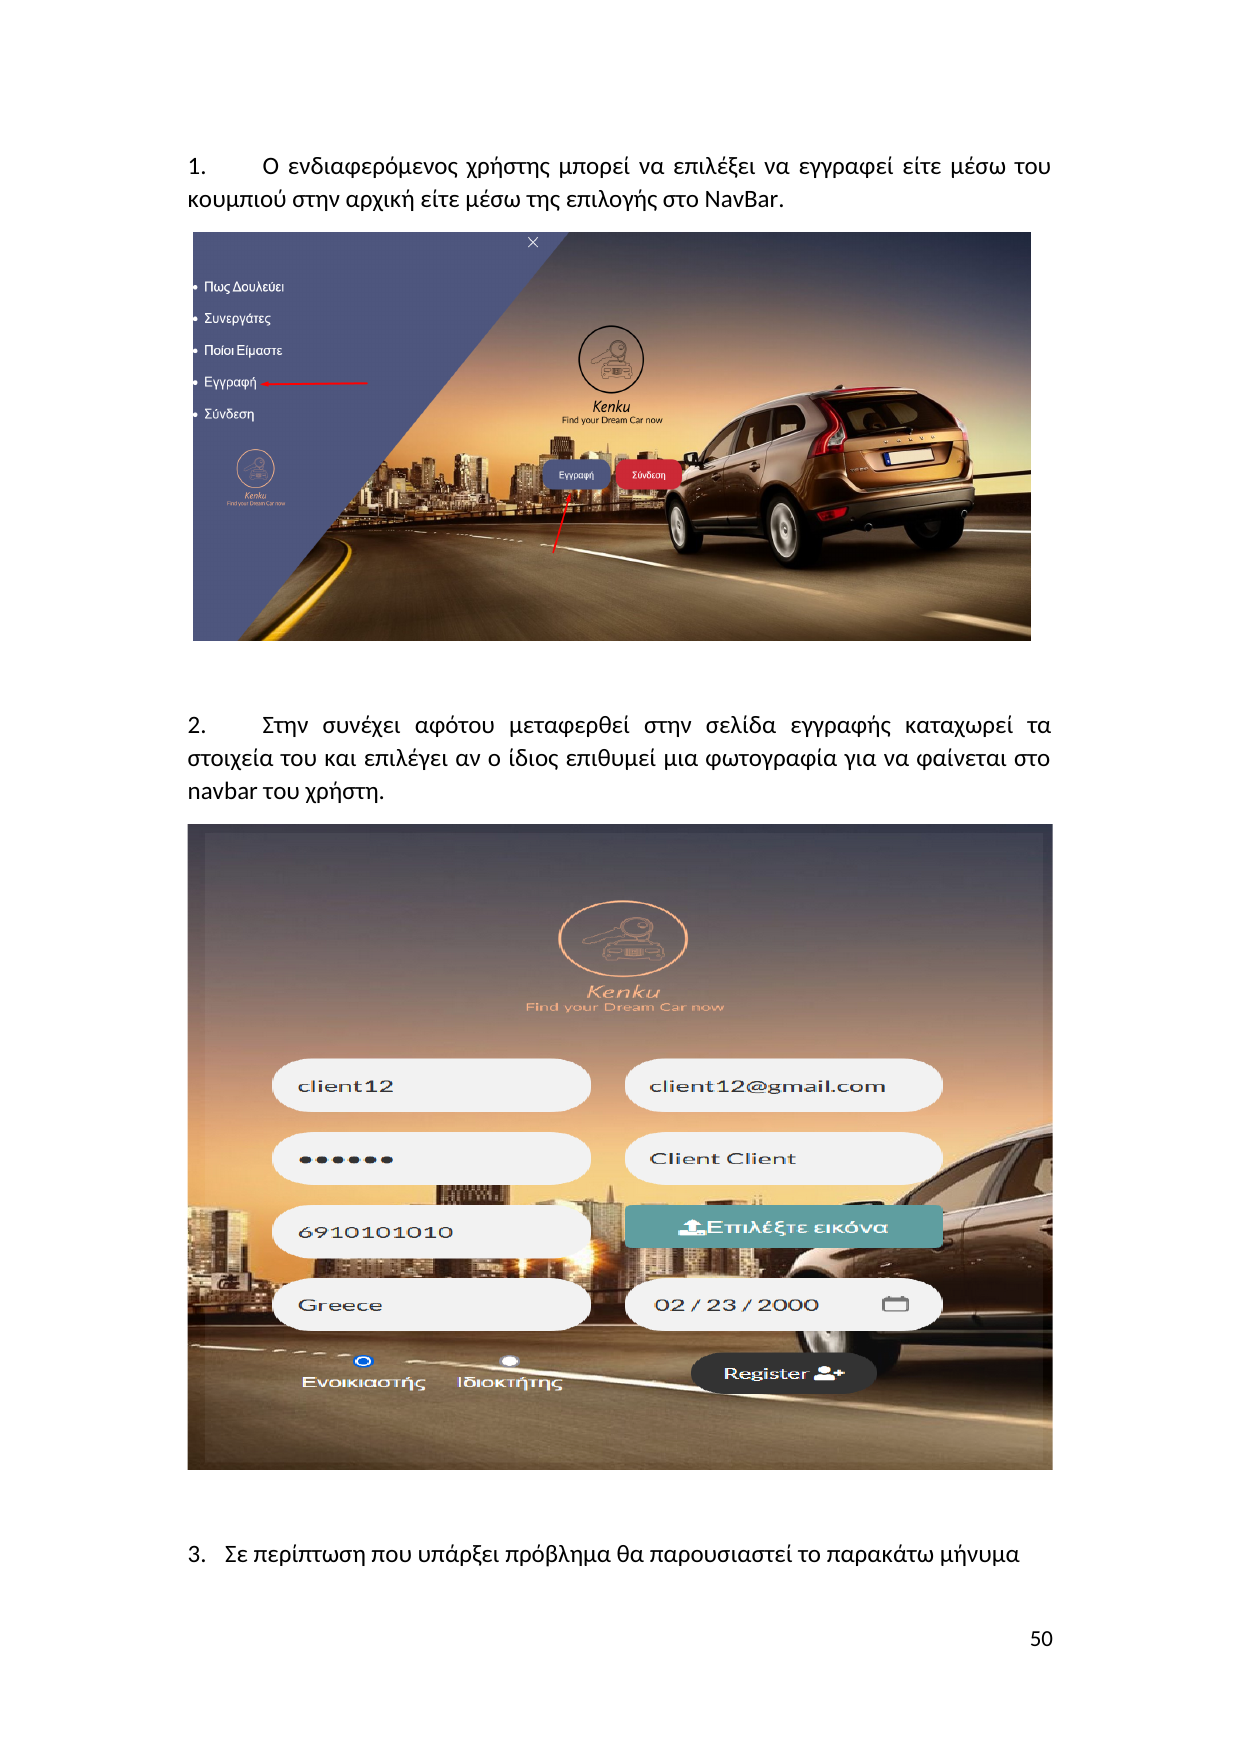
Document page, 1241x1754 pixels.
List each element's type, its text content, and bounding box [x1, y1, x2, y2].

text 1. Ο ενδιαφερόμενος χρήστης μπορεί να επιλέξει να εγγραφεί είτε μέσω του κουμπιού στην αρχική είτε μέσω της επιλογής στο NavBar. [187, 150, 1053, 213]
text 2. Στην συνέχει αφότου μεταφερθεί στην σελίδα εγγραφής καταχωρεί τα στοιχεία του και επιλέγει αν ο ίδιος επιθυμεί μια φωτογραφία για να φαίνεται στο navbar του χρήστη. [187, 709, 1053, 806]
picture [193, 232, 1031, 641]
list Σε περίπτωση που υπάρξει πρόβλημα θα παρουσιαστεί το παρακάτω μήνυμα [187, 1538, 1053, 1569]
picture [187, 824, 1053, 1470]
